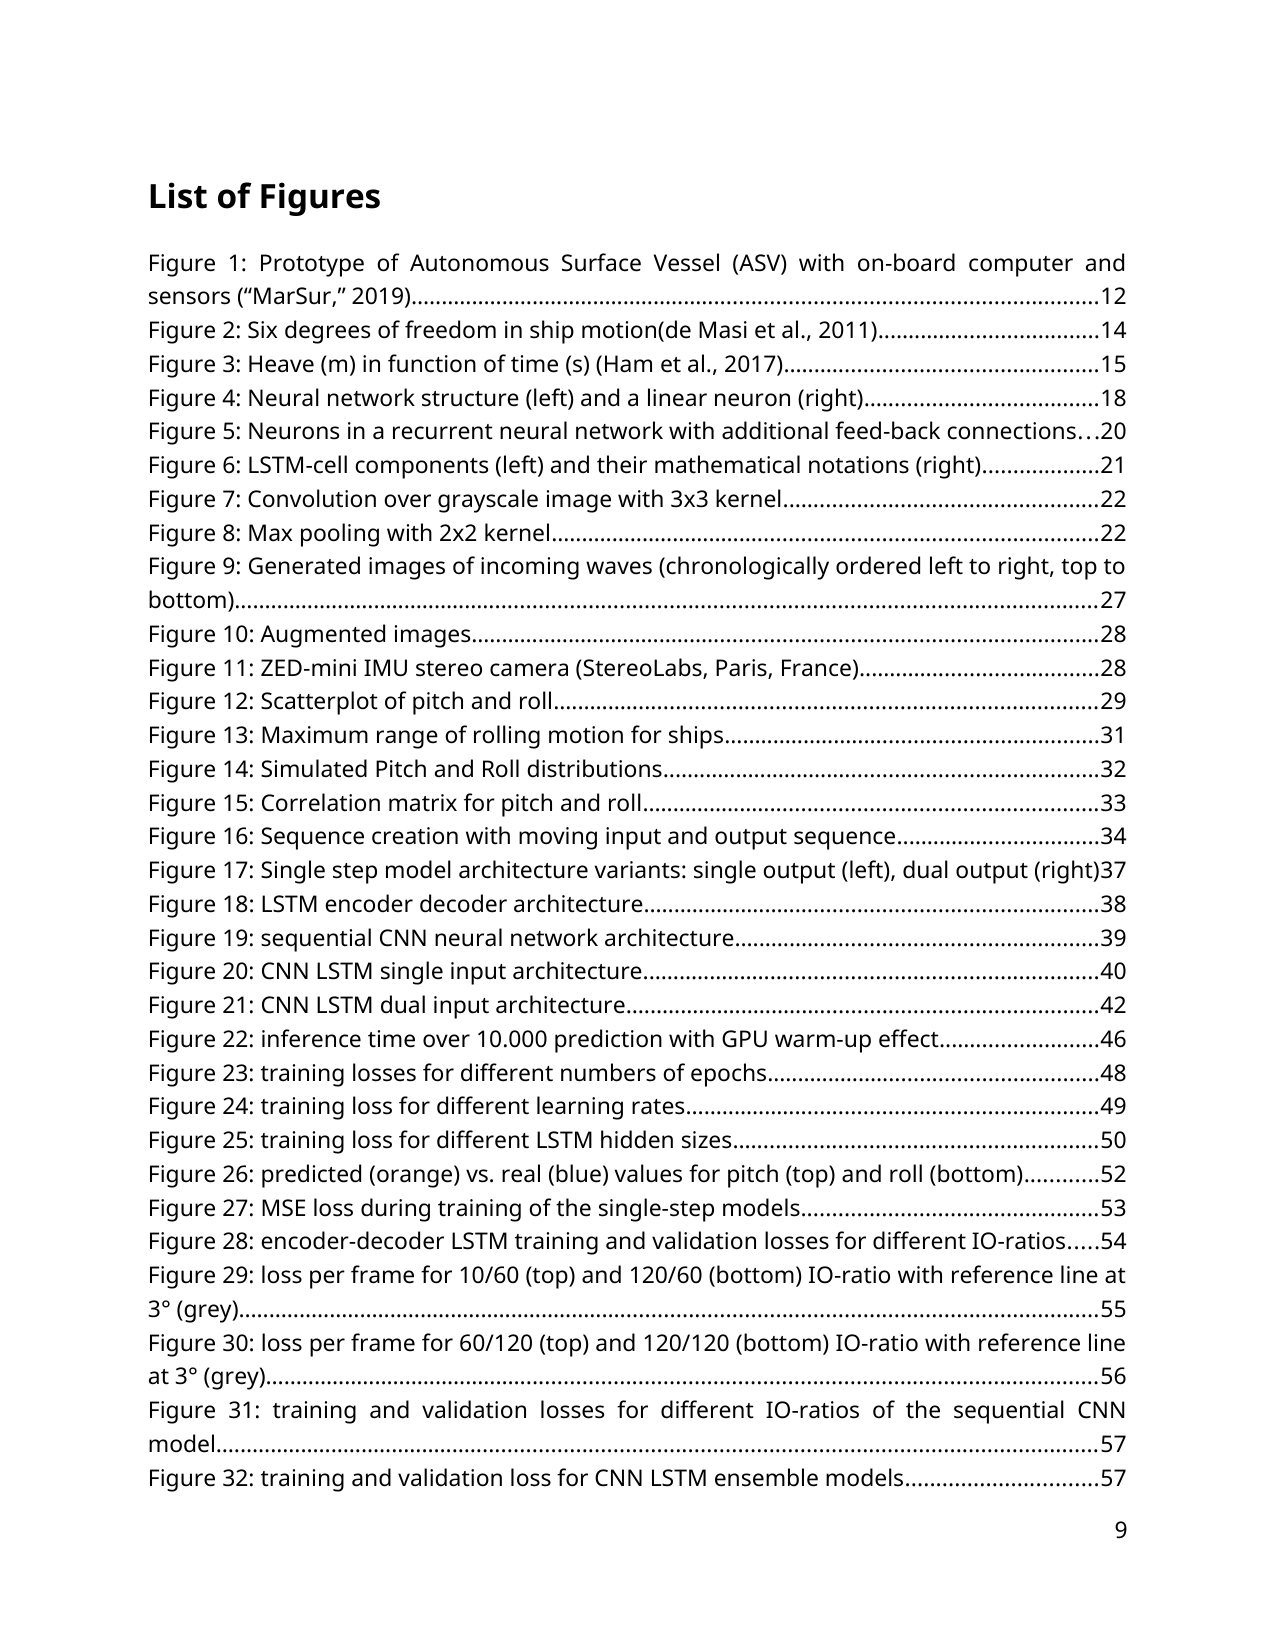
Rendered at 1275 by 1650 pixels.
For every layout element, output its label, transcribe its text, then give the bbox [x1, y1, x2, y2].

text Figure 12: Scatterplot of pitch and roll 29 [148, 685, 1127, 717]
text Figure 2: Six degrees of freedom in ship motion(de Masi et al., 2011) 14 [148, 314, 1127, 345]
text Figure 24: training loss for different learning rates 49 [148, 1090, 1127, 1122]
text Figure 4: Neural network structure (left) and a linear neuron (right) 18 [148, 382, 1127, 413]
text Figure 3: Heave (m) in function of time (s) (Ham et al., 2017) 15 [148, 348, 1127, 379]
text Figure 27: MSE loss during training of the single-step models 53 [148, 1192, 1127, 1223]
text Figure 23: training losses for different numbers of epochs 48 [148, 1057, 1127, 1088]
text Figure 22: inference time over 10.000 prediction with GPU warm-up effect 46 [148, 1023, 1127, 1054]
subtitle List of Figures [148, 173, 1127, 218]
text Figure 11: ZED-mini IMU stereo camera (StereoLabs, Paris, France) 28 [148, 652, 1127, 683]
text Figure 30: loss per frame for 60/120 (top) and 120/120 (bottom) IO-ratio with reference line at 3° (grey) 56 [148, 1327, 1127, 1392]
text Figure 5: Neurons in a recurrent neural network with additional feed-back connections 20 [148, 415, 1127, 447]
text Figure 9: Generated images of incoming waves (chronologically ordered left to right, top to bottom) 27 [148, 550, 1127, 615]
text Figure 28: encoder-decoder LSTM training and validation losses for different IO-ratios 54 [148, 1225, 1127, 1257]
text Figure 13: Maximum range of rolling motion for ships 31 [148, 719, 1127, 750]
text Figure 16: Sequence creation with moving input and output sequence 34 [148, 820, 1127, 852]
text Figure 10: Augmented images 28 [148, 618, 1127, 649]
text Figure 14: Simulated Pitch and Roll distributions 32 [148, 753, 1127, 784]
text Figure 1: Prototype of Autonomous Surface Vessel (ASV) with on-board computer and sensors (“MarSur,” 2019) 12 [148, 247, 1127, 312]
text Figure 6: LSTM-cell components (left) and their mathematical notations (right) 21 [148, 449, 1127, 480]
text Figure 7: Convolution over grayscale image with 3x3 kernel 22 [148, 483, 1127, 514]
text Figure 31: training and validation losses for different IO-ratios of the sequential CNN model 57 [148, 1394, 1127, 1459]
text Figure 26: predicted (orange) vs. real (blue) values for pitch (top) and roll (bottom) 52 [148, 1158, 1127, 1189]
text Figure 8: Max pooling with 2x2 kernel 22 [148, 517, 1127, 548]
text Figure 21: CNN LSTM dual input architecture 42 [148, 989, 1127, 1020]
text Figure 18: LSTM encoder decoder architecture 38 [148, 888, 1127, 919]
text Figure 20: CNN LSTM single input architecture 40 [148, 955, 1127, 987]
text Figure 19: sequential CNN neural network architecture 39 [148, 922, 1127, 953]
text Figure 15: Correlation matrix for pitch and roll 33 [148, 787, 1127, 818]
text Figure 17: Single step model architecture variants: single output (left), dual output (right) 37 [148, 854, 1127, 885]
text Figure 25: training loss for different LSTM hidden sizes 50 [148, 1124, 1127, 1155]
text Figure 32: training and validation loss for CNN LSTM ensemble models 57 [148, 1462, 1127, 1493]
text Figure 29: loss per frame for 10/60 (top) and 120/60 (bottom) IO-ratio with reference line at 3° (grey) 55 [148, 1259, 1127, 1324]
